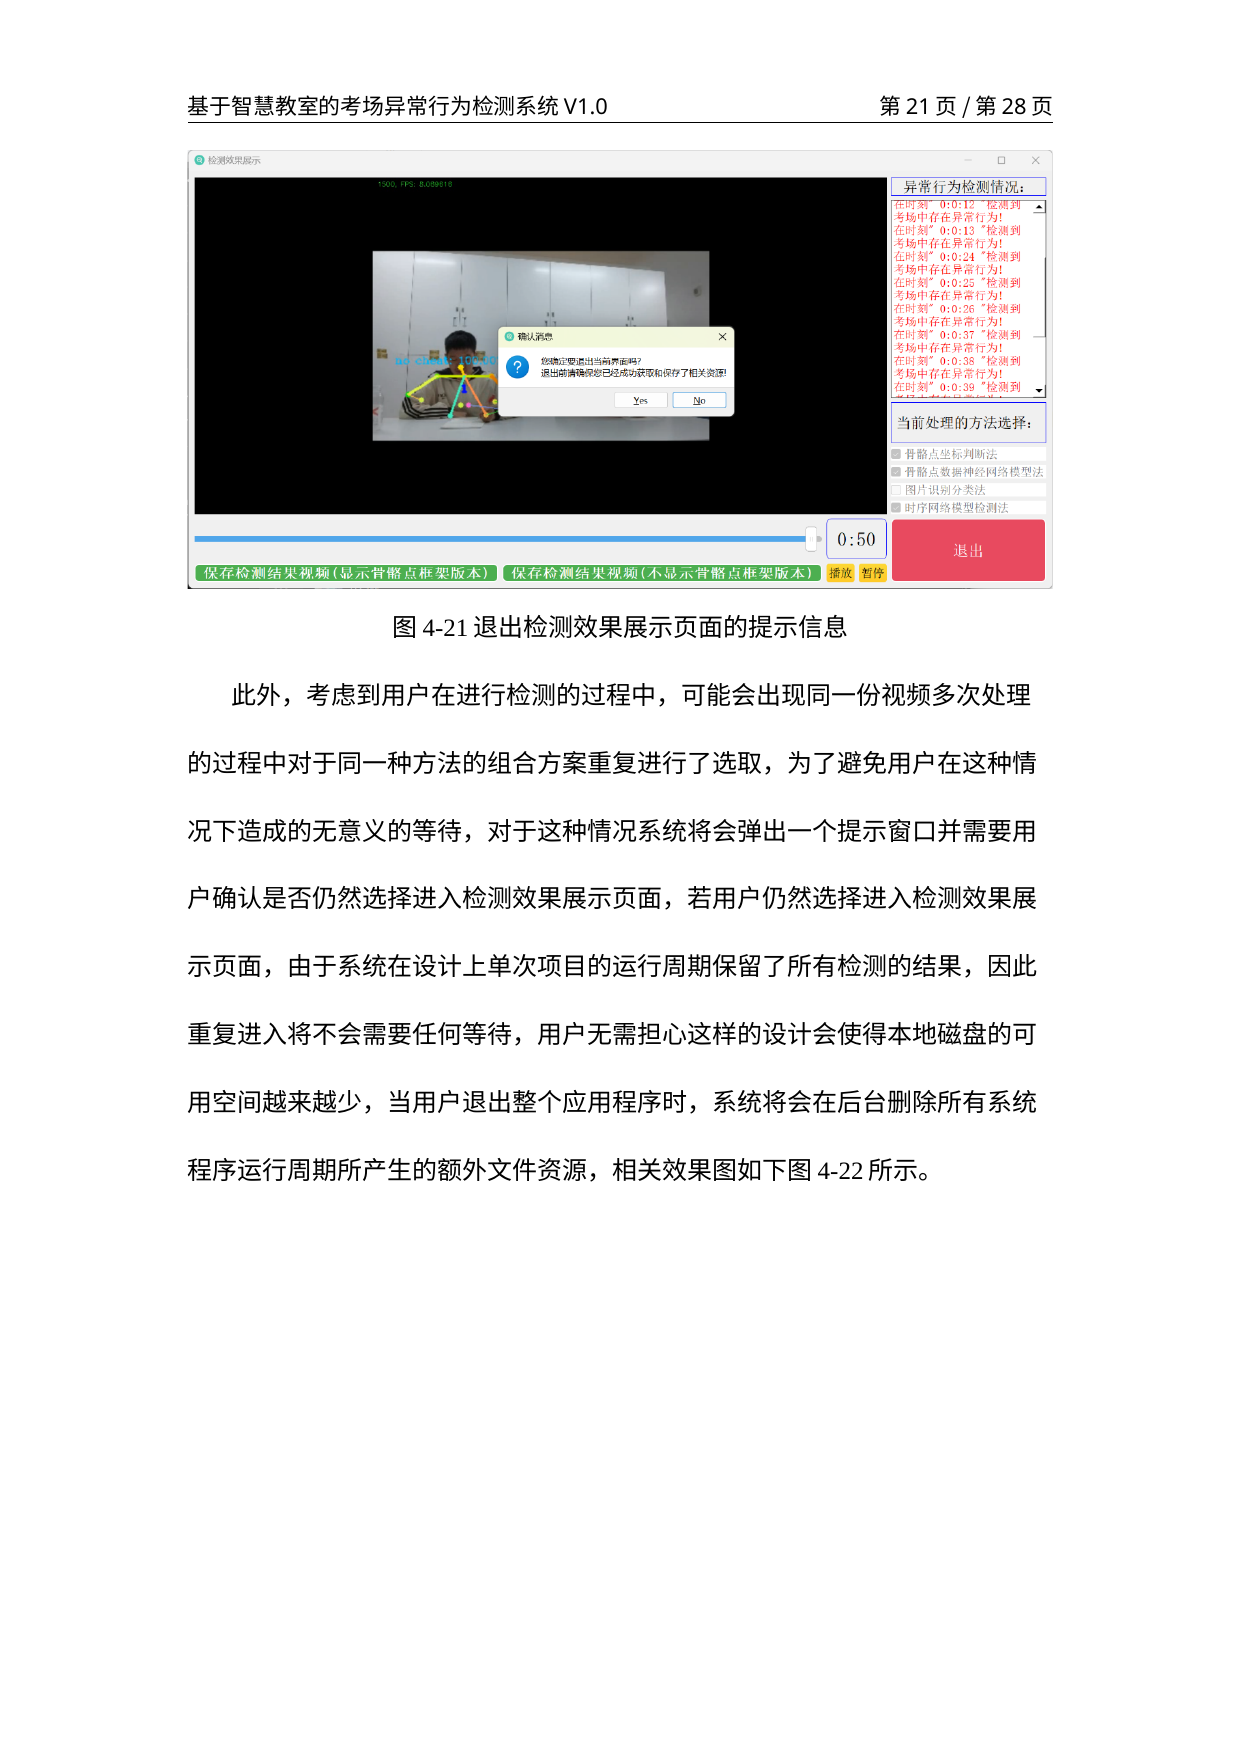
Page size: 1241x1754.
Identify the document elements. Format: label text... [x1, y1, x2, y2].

text 图4-21退出检测效果展示页面的提示信息 [187, 591, 1053, 659]
text 此外，考虑到用户在进行检测的过程中，可能会出现同一份视频多次处理的过程中对于同一种方法的组合方案重复进行了选取，为了避免用户在这种情况下造成的无意义的等待，对于这种情况系统将会弹出一个提示窗口并需要用户确认是否仍然选择进入检测效果展示页面，若用户仍然选择进入检测效果展示页面，由于系统在设计上单次项目的运行周期保留了所有检测的结果，因此重复进入将不会需要任何等待，用户无需担心这样的设计会使得本地磁盘的可用空间越来越少，当用户退出整个应用程序时，系统将会在后台删除所有系统程序运行周期所产生的额外文件资源，相关效果图如下图4-22所示。 [187, 659, 1053, 1203]
picture [187, 150, 1053, 589]
